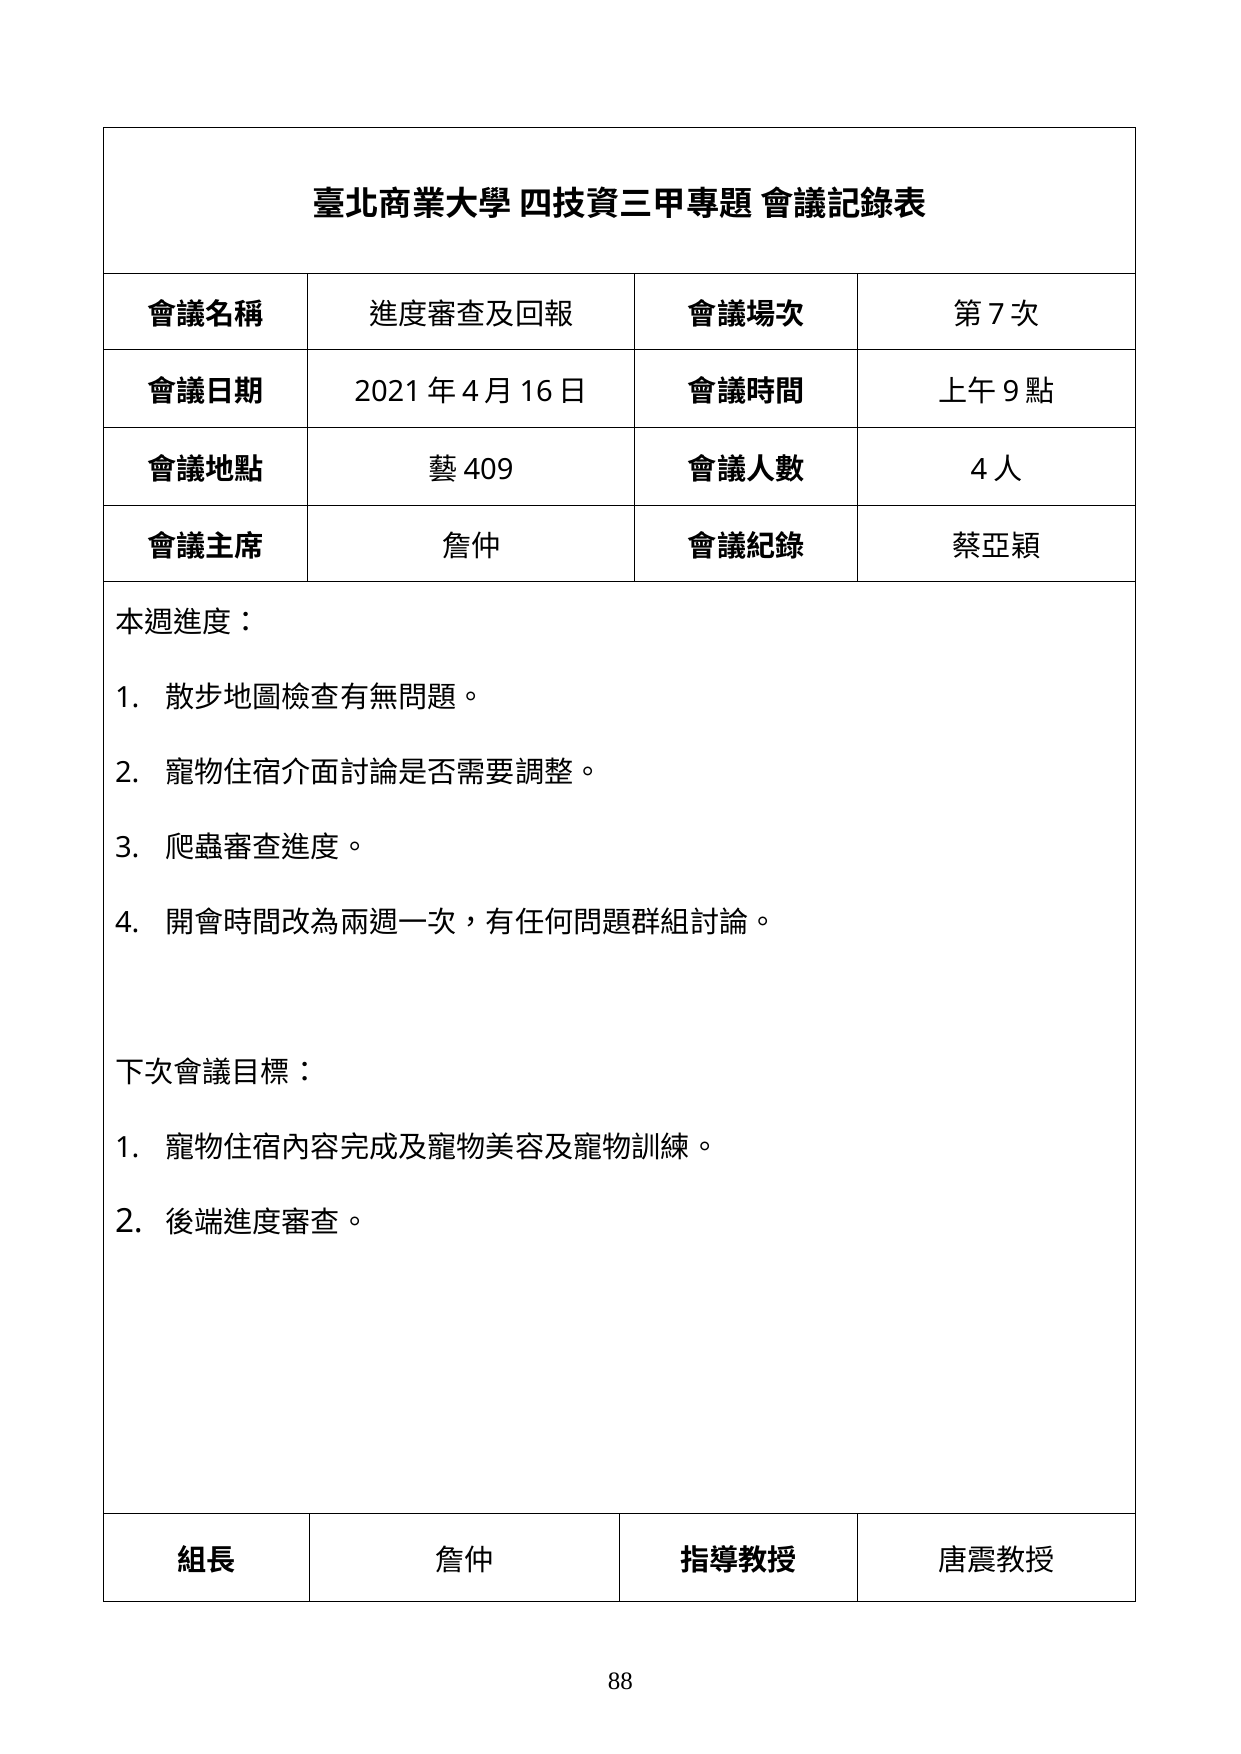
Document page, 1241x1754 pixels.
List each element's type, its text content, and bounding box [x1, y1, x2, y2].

table_cell 組長 [104, 1514, 309, 1601]
table_cell 會議場次 [635, 274, 857, 349]
table_cell 會議地點 [104, 428, 307, 505]
table_cell 會議日期 [104, 350, 307, 427]
table_cell 會議主席 [104, 506, 307, 581]
table_cell 會議名稱 [104, 274, 307, 349]
table_cell 第7次 [858, 274, 1135, 349]
table_cell 詹仲 [308, 506, 634, 581]
table_cell 進度審查及回報 [308, 274, 634, 349]
table_cell 會議人數 [635, 428, 857, 505]
table_cell 藝409 [308, 428, 634, 505]
table_cell 上午9點 [858, 350, 1135, 427]
table_cell 蔡亞穎 [858, 506, 1135, 581]
table_cell 指導教授 [620, 1514, 857, 1601]
table_cell 會議紀錄 [635, 506, 857, 581]
table_cell 2021年4月16日 [308, 350, 634, 427]
table_cell 4人 [858, 428, 1135, 505]
table_header 臺北商業大學 四技資三甲專題 會議記錄表 [104, 128, 1135, 273]
table_cell 本週進度： 散步地圖檢查有無問題。 寵物住宿介面討論是否需要調整。 爬蟲審查進度。 開會時間改為兩週一次，有任何問題群組討論。 下次會議目標： 寵物住宿內容完成及寵物美容及寵物訓練。 後端進度審查。 [104, 582, 1135, 1513]
table_cell 詹仲 [310, 1514, 619, 1601]
table_cell 會議時間 [635, 350, 857, 427]
table_cell 唐震教授 [858, 1514, 1135, 1601]
